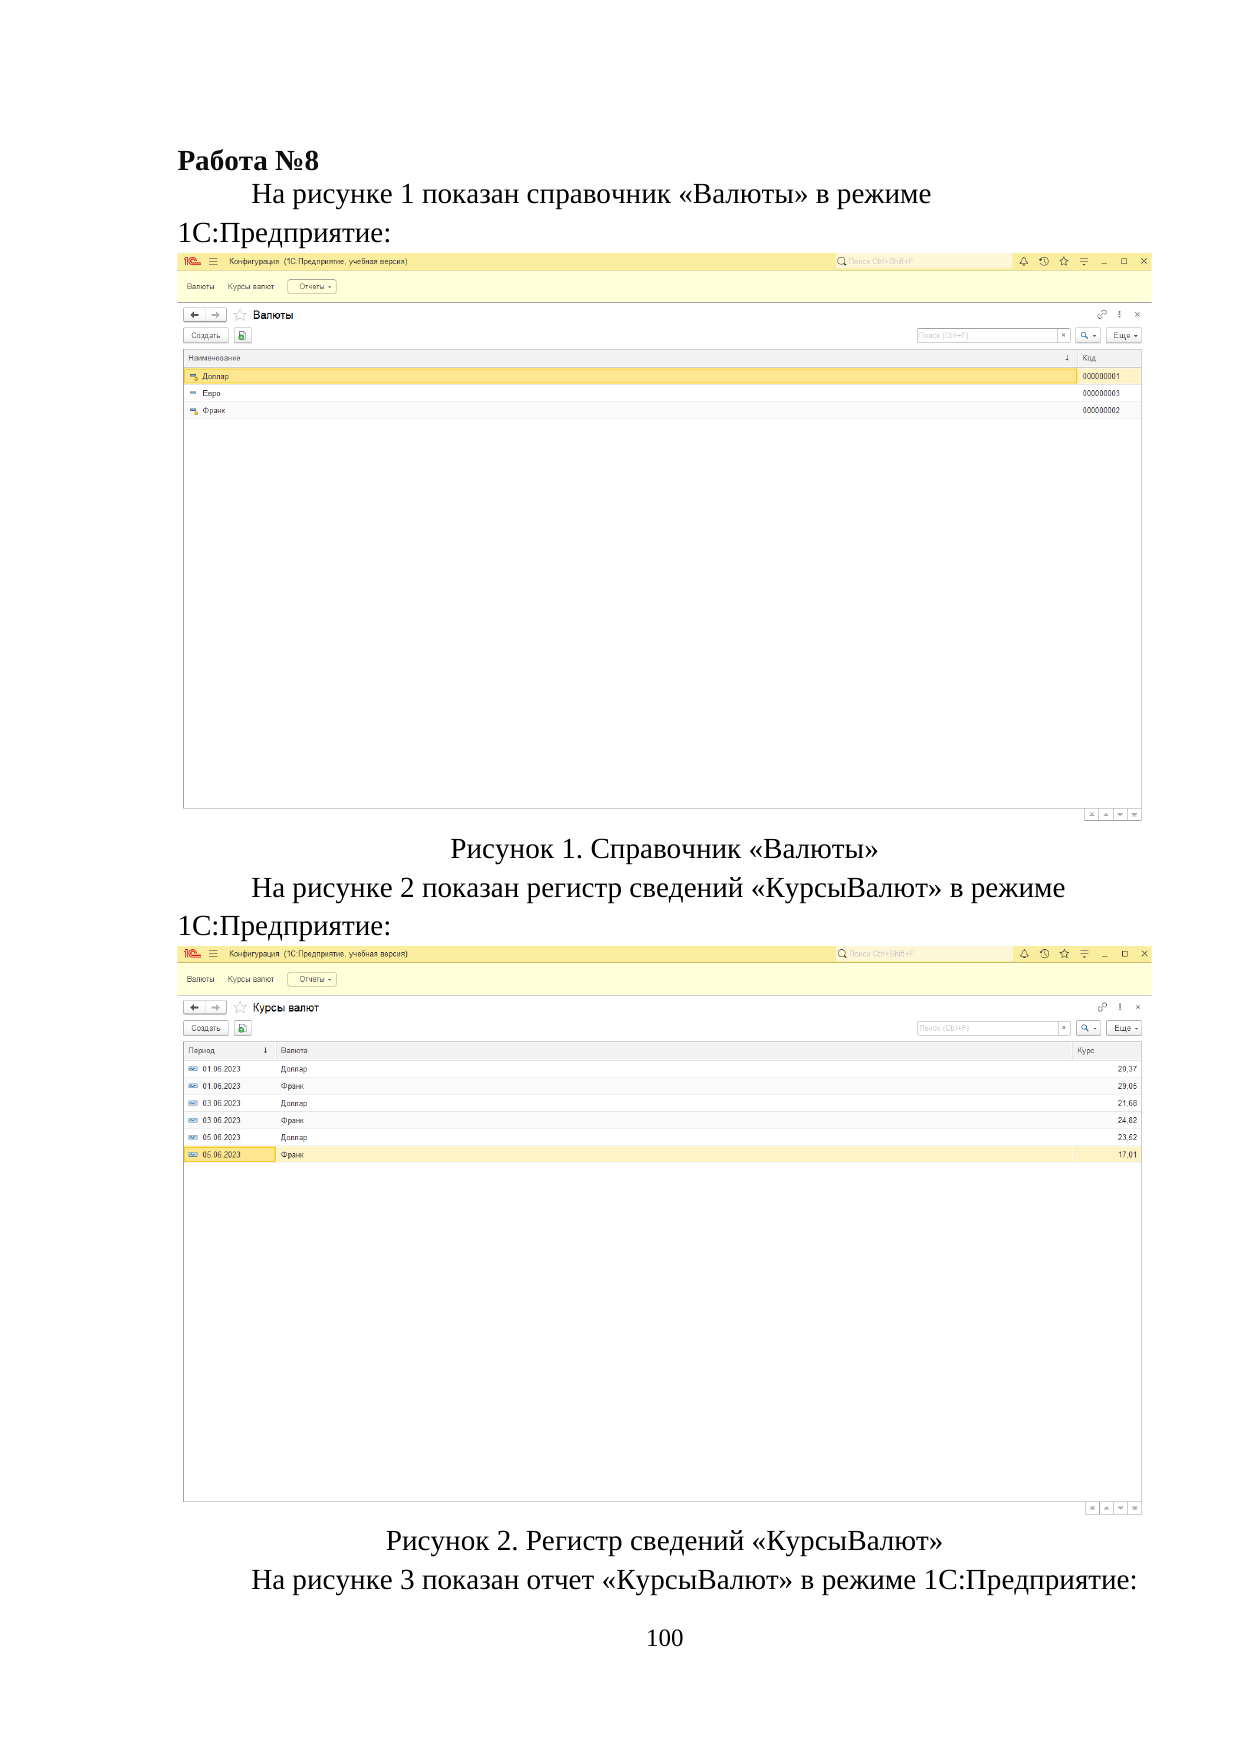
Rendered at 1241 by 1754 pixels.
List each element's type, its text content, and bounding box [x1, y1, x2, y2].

subtitle Работа №8 [177, 143, 1152, 177]
text На рисунке 2 показан регистр сведений «КурсыВалют» в режиме 1С:Предприятие: [177, 870, 1152, 942]
text На рисунке 3 показан отчет «КурсыВалют» в режиме 1С:Предприятие: [177, 1562, 1152, 1596]
text Рисунок 2. Регистр сведений «КурсыВалют» [177, 1523, 1152, 1557]
text Рисунок 1. Справочник «Валюты» [177, 831, 1152, 865]
picture [177, 253, 1152, 827]
text На рисунке 1 показан справочник «Валюты» в режиме 1С:Предприятие: [177, 177, 1152, 249]
picture [177, 946, 1152, 1520]
